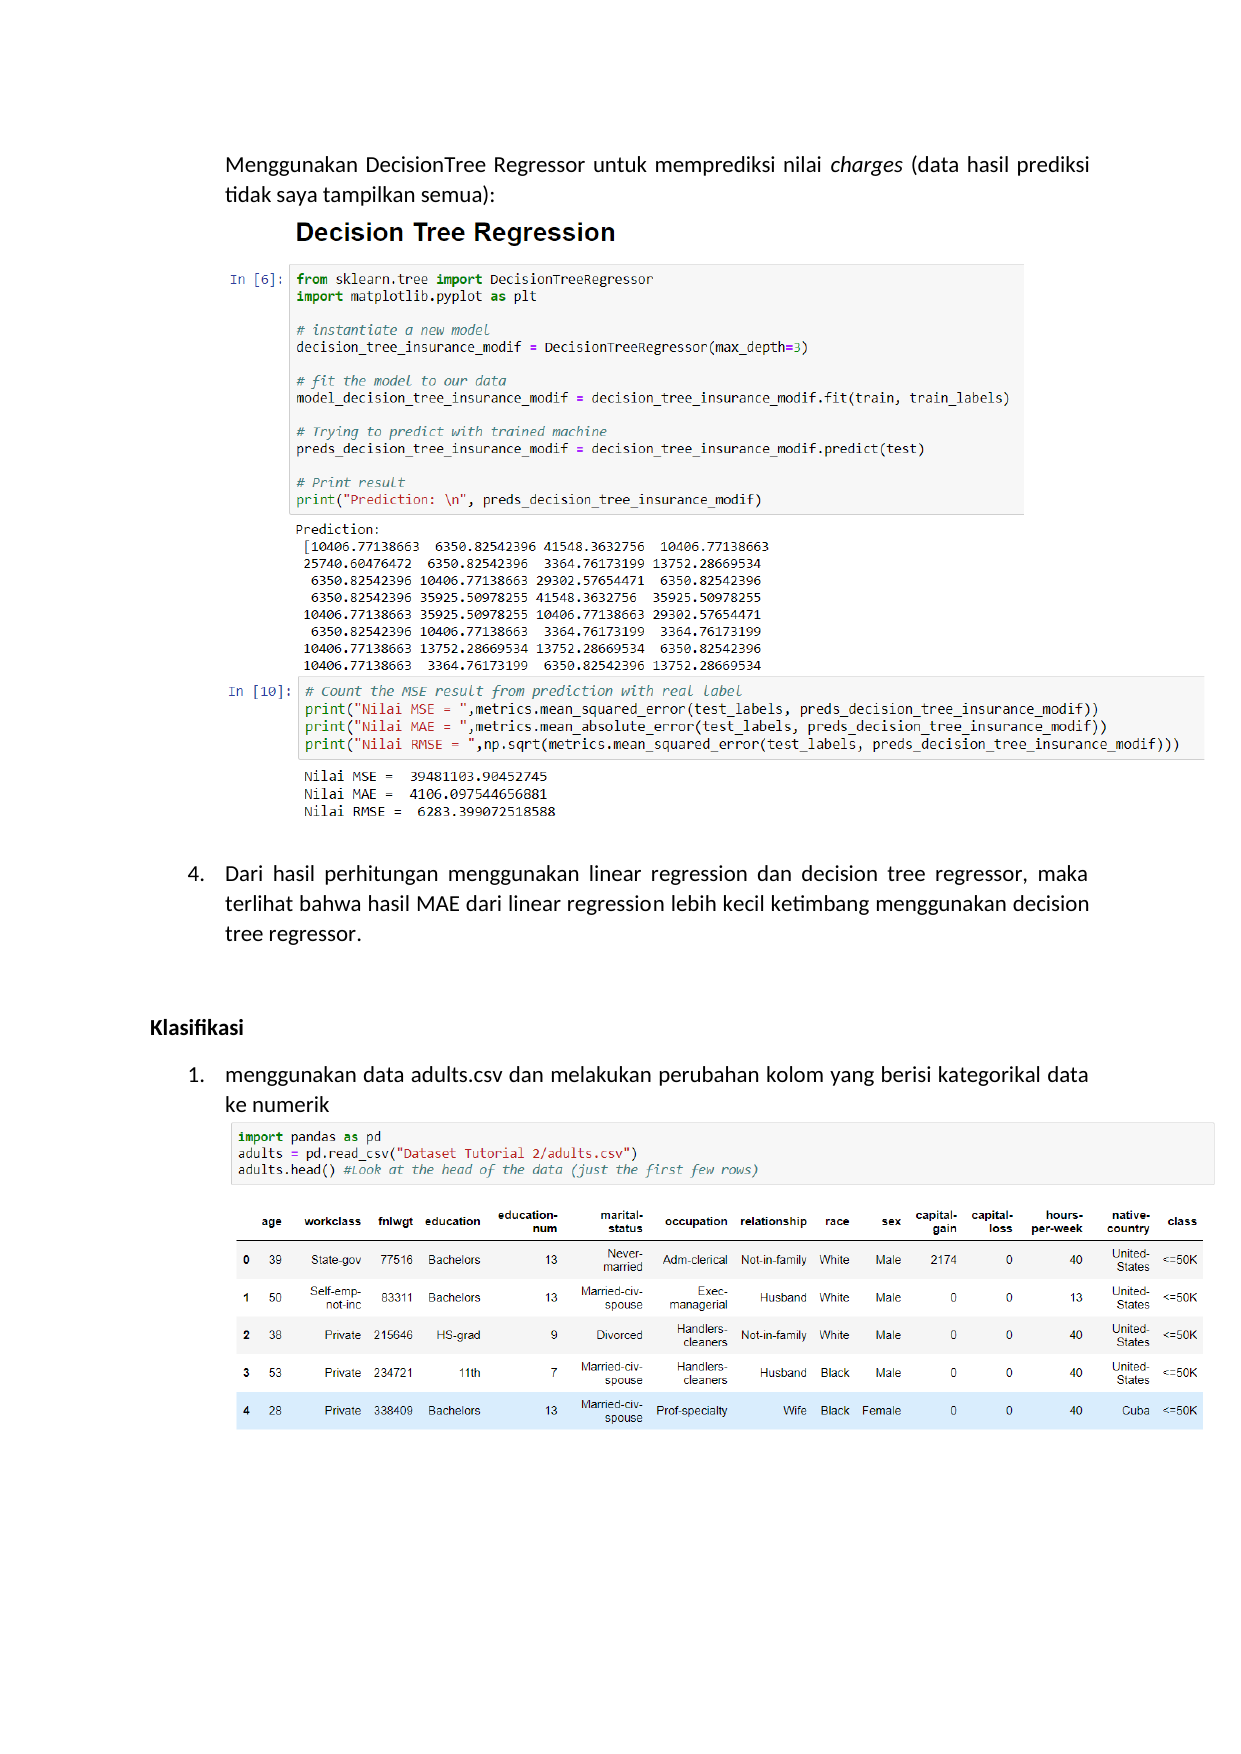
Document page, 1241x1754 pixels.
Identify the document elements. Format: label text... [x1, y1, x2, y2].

list Dari hasil perhitungan menggunakan linear regression dan decision tree regressor, maka terlihat bahwa hasil MAE dari linear regression lebih kecil ketimbang menggunakan decision tree regressor. [187, 859, 1090, 947]
picture [225, 673, 1205, 827]
list Menggunakan DecisionTree Regressor untuk memprediksi nilai charges (data hasil prediksi tidak saya tampilkan semua): [225, 150, 1090, 208]
text Klasifikasi [150, 1013, 1090, 1041]
list menggunakan data adults.csv dan melakukan perubahan kolom yang berisi kategorikal data ke numerik [187, 1060, 1090, 1118]
picture [225, 210, 1024, 672]
picture [225, 1120, 1216, 1447]
